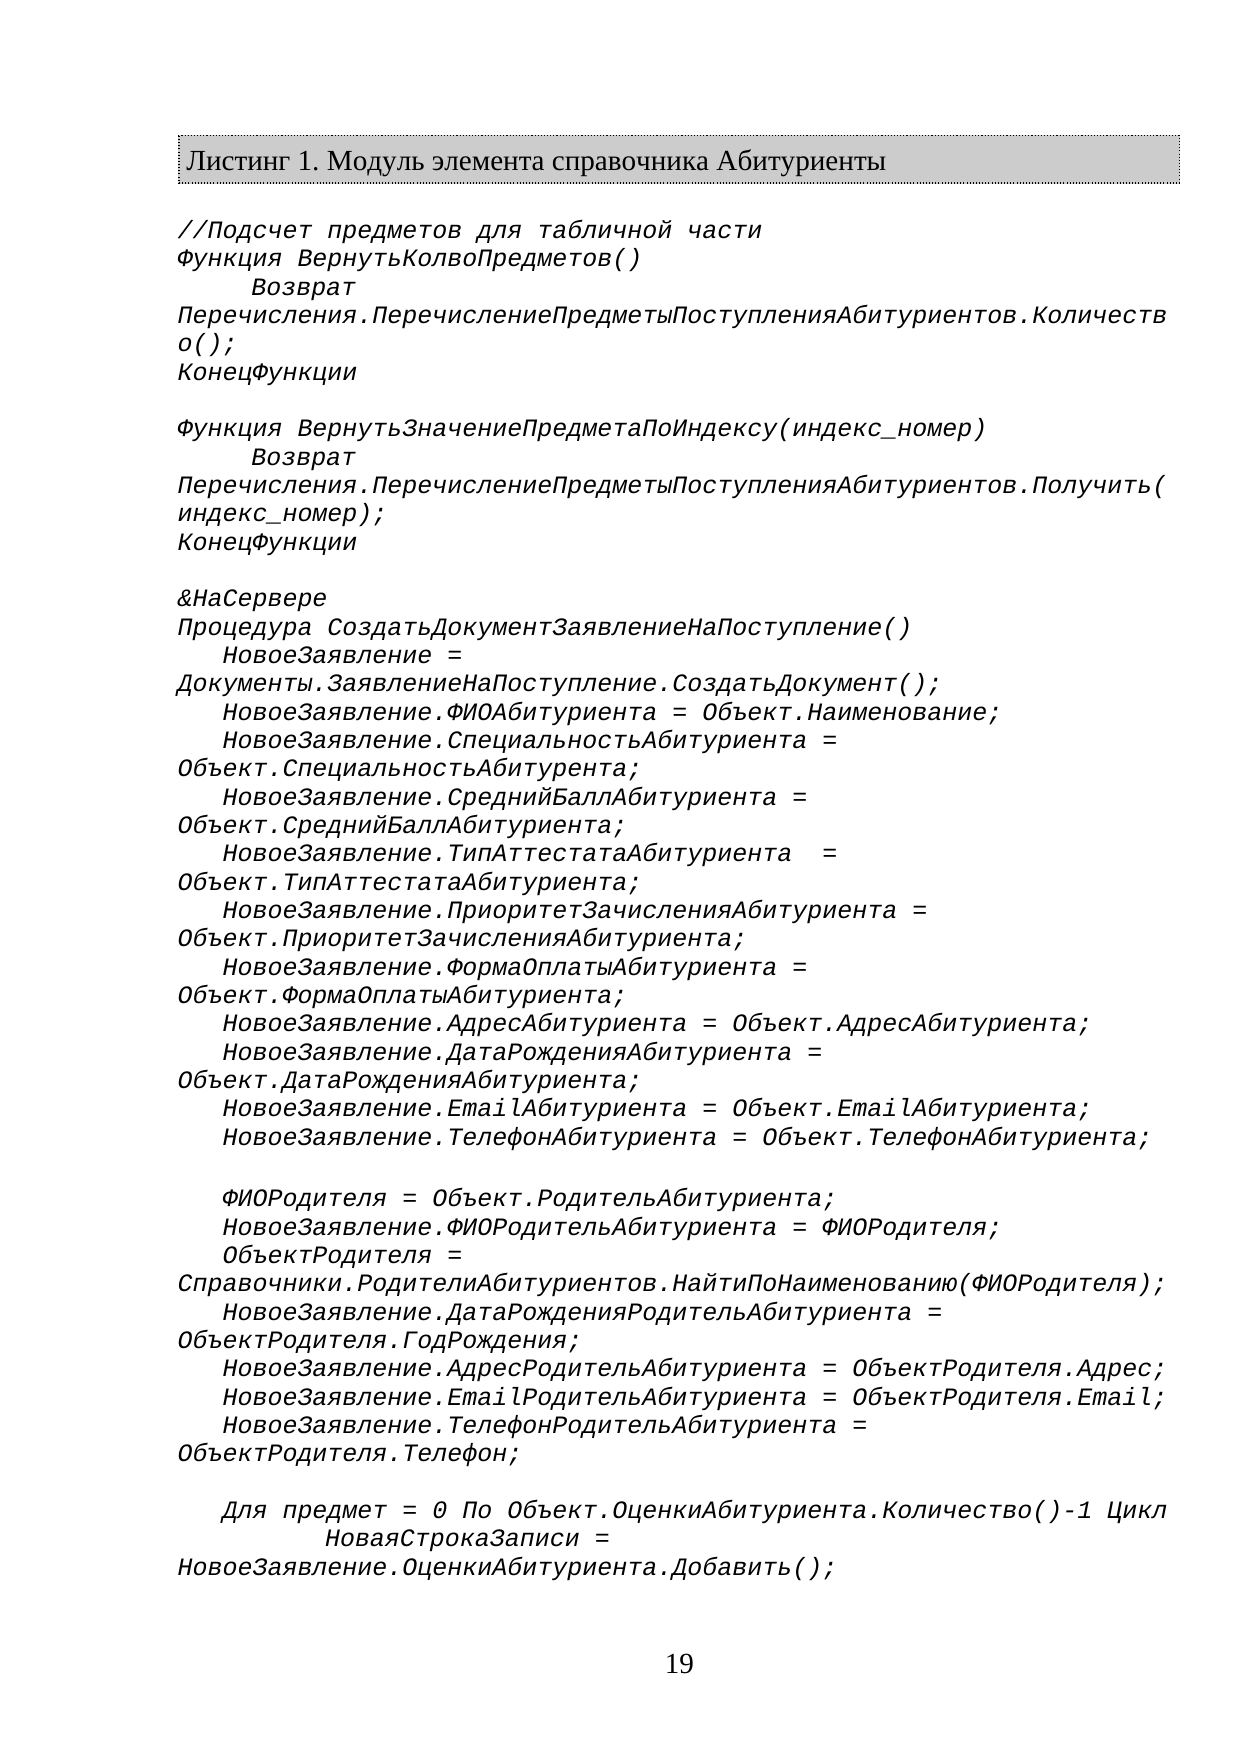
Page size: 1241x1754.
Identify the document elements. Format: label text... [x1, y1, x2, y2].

text НовоеЗаявление.СпециальностьАбитуриента = Объект.СпециальностьАбитурента; [177, 727, 1181, 784]
text НовоеЗаявление.ПриоритетЗачисленияАбитуриента = Объект.ПриоритетЗачисленияАбитуриента; [177, 897, 1181, 954]
text НовоеЗаявление.ТипАттестатаАбитуриента = Объект.ТипАттестатаАбитуриента; [177, 841, 1181, 897]
text Функция ВернутьКолвоПредметов() [177, 246, 1181, 274]
text НовоеЗаявление.ФИОАбитуриента = Объект.Наименование; [177, 699, 1181, 727]
text КонецФункции [177, 529, 1181, 557]
text НовоеЗаявление.ДатаРожденияРодительАбитуриента = ОбъектРодителя.ГодРождения; [177, 1299, 1181, 1356]
text НовоеЗаявление.ФормаОплатыАбитуриента = Объект.ФормаОплатыАбитуриента; [177, 954, 1181, 1011]
text НовоеЗаявление.ТелефонАбитуриента = Объект.ТелефонАбитуриента; [177, 1124, 1181, 1152]
text НовоеЗаявление.СреднийБаллАбитуриента = Объект.СреднийБаллАбитуриента; [177, 784, 1181, 841]
text ФИОРодителя = Объект.РодительАбитуриента; [177, 1186, 1181, 1214]
text Функция ВернутьЗначениеПредметаПоИндексу(индекс_номер) [177, 416, 1181, 444]
text Листинг 1. Модуль элемента справочника Абитуриенты [178, 135, 1180, 184]
text Возврат Перечисления.ПеречислениеПредметыПоступленияАбитуриентов.Получить(индекс_номер); [177, 444, 1181, 529]
text НовоеЗаявление.АдресРодительАбитуриента = ОбъектРодителя.Адрес; [177, 1356, 1181, 1384]
text Возврат Перечисления.ПеречислениеПредметыПоступленияАбитуриентов.Количество(); [177, 274, 1181, 359]
text НоваяСтрокаЗаписи = НовоеЗаявление.ОценкиАбитуриента.Добавить(); [177, 1526, 1181, 1583]
text НовоеЗаявление.ДатаРожденияАбитуриента = Объект.ДатаРожденияАбитуриента; [177, 1039, 1181, 1096]
text НовоеЗаявление.EmailАбитуриента = Объект.EmailАбитуриента; [177, 1096, 1181, 1124]
text НовоеЗаявление = Документы.ЗаявлениеНаПоступление.СоздатьДокумент(); [177, 642, 1181, 699]
text НовоеЗаявление.EmailРодительАбитуриента = ОбъектРодителя.Email; [177, 1384, 1181, 1413]
text Процедура СоздатьДокументЗаявлениеНаПоступление() [177, 614, 1181, 642]
text НовоеЗаявление.АдресАбитуриента = Объект.АдресАбитуриента; [177, 1011, 1181, 1039]
text Для предмет = 0 По Объект.ОценкиАбитуриента.Количество()-1 Цикл [177, 1498, 1181, 1526]
text КонецФункции [177, 359, 1181, 387]
text НовоеЗаявление.ФИОРодительАбитуриента = ФИОРодителя; [177, 1214, 1181, 1243]
text &НаСервере [177, 586, 1181, 614]
text ОбъектРодителя = Справочники.РодителиАбитуриентов.НайтиПоНаименованию(ФИОРодителя); [177, 1243, 1181, 1299]
text //Подсчет предметов для табличной части [177, 217, 1181, 246]
text НовоеЗаявление.ТелефонРодительАбитуриента = ОбъектРодителя.Телефон; [177, 1413, 1181, 1469]
